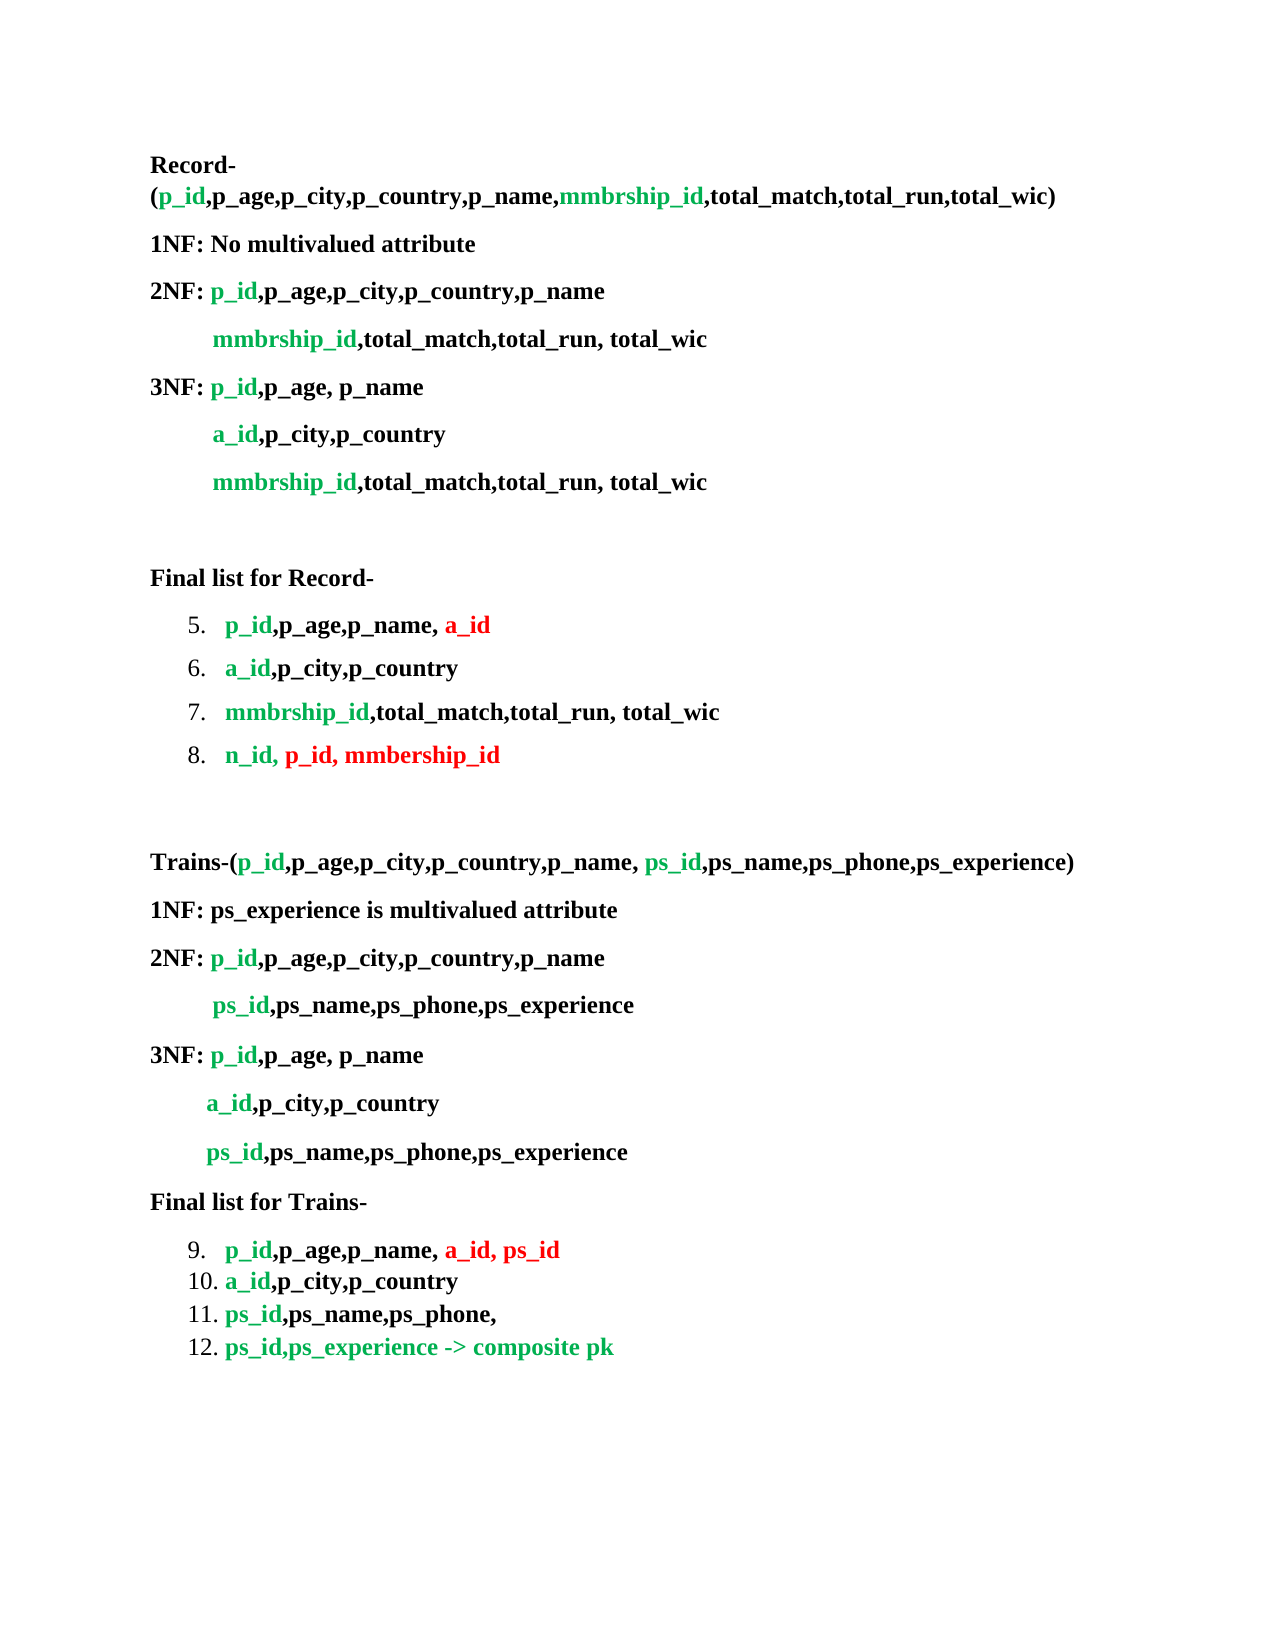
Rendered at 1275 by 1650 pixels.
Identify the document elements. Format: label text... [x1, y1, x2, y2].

list a_id,p_city,p_country [187, 1266, 1125, 1295]
text mmbrship_id,total_match,total_run, total_wic [150, 467, 1125, 496]
list ps_id,ps_name,ps_phone, [187, 1299, 1125, 1328]
text 2NF: p_id,p_age,p_city,p_country,p_name [150, 276, 1125, 305]
text Record- (p_id,p_age,p_city,p_country,p_name,mmbrship_id,total_match,total_run,total_wic) [150, 150, 1125, 210]
list p_id,p_age,p_name, a_id [187, 610, 1125, 639]
text 3NF: p_id,p_age, p_name [150, 372, 1125, 401]
text Final list for Record- [150, 563, 1125, 591]
text 3NF: p_id,p_age, p_name [150, 1040, 1125, 1069]
list mmbrship_id,total_match,total_run, total_wic [187, 697, 1125, 725]
list a_id,p_city,p_country [187, 653, 1125, 682]
text mmbrship_id,total_match,total_run, total_wic [150, 324, 1125, 353]
text 2NF: p_id,p_age,p_city,p_country,p_name [150, 943, 1125, 971]
text 1NF: ps_experience is multivalued attribute [150, 895, 1125, 924]
text Trains-(p_id,p_age,p_city,p_country,p_name, ps_id,ps_name,ps_phone,ps_experience) [150, 847, 1125, 876]
list p_id,p_age,p_name, a_id, ps_id [187, 1235, 1125, 1264]
text 1NF: No multivalued attribute [150, 229, 1125, 257]
text a_id,p_city,p_country [150, 419, 1125, 448]
text ps_id,ps_name,ps_phone,ps_experience [150, 1137, 1125, 1166]
list ps_id,ps_experience -> composite pk [187, 1332, 1125, 1361]
text a_id,p_city,p_country [150, 1088, 1125, 1117]
text Final list for Trains- [150, 1187, 1125, 1216]
text ps_id,ps_name,ps_phone,ps_experience [150, 990, 1125, 1019]
list n_id, p_id, mmbership_id [187, 740, 1125, 768]
